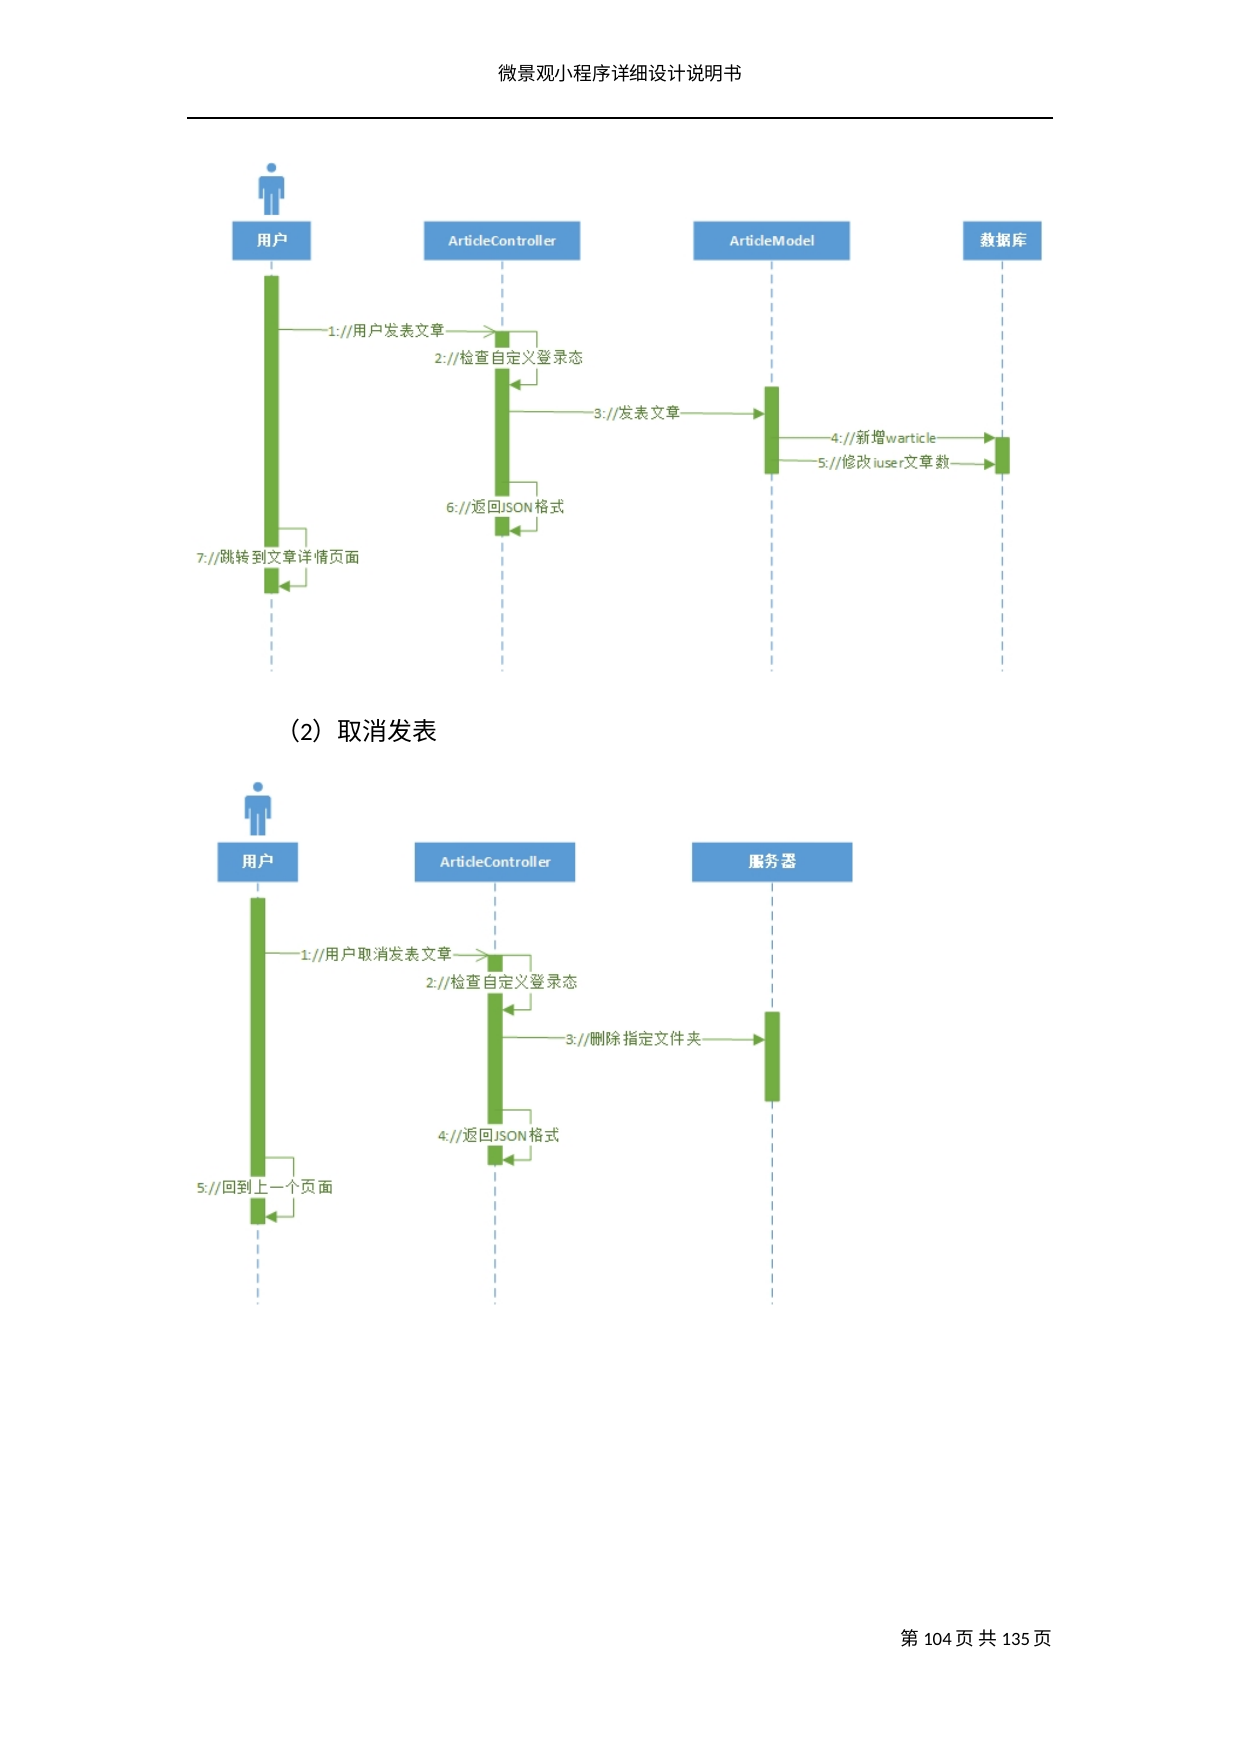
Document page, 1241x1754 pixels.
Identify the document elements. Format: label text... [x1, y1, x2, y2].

list （2）取消发表 [275, 697, 1053, 762]
picture [187, 162, 1044, 672]
picture [187, 780, 855, 1305]
